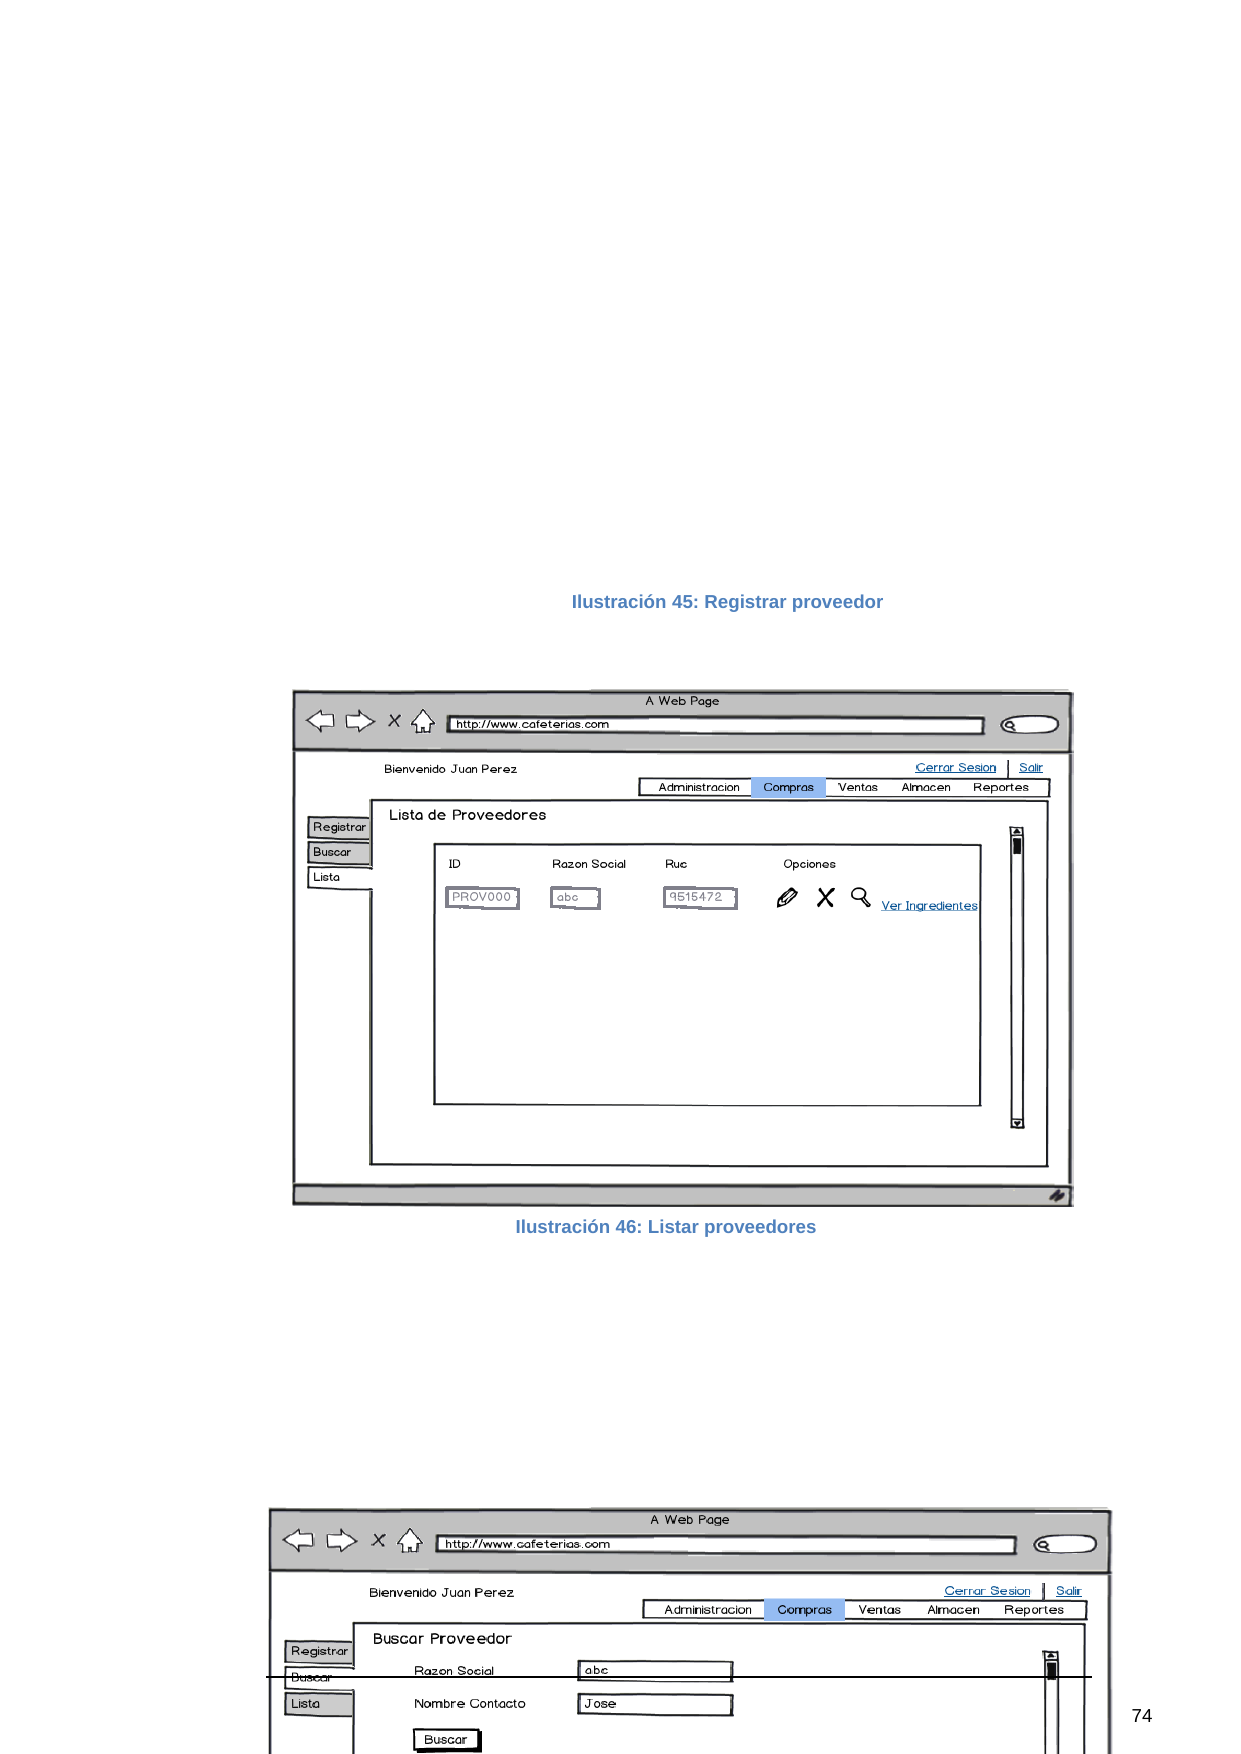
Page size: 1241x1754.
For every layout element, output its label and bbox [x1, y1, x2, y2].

picture [268, 1507, 1113, 1754]
picture [292, 689, 1074, 1207]
